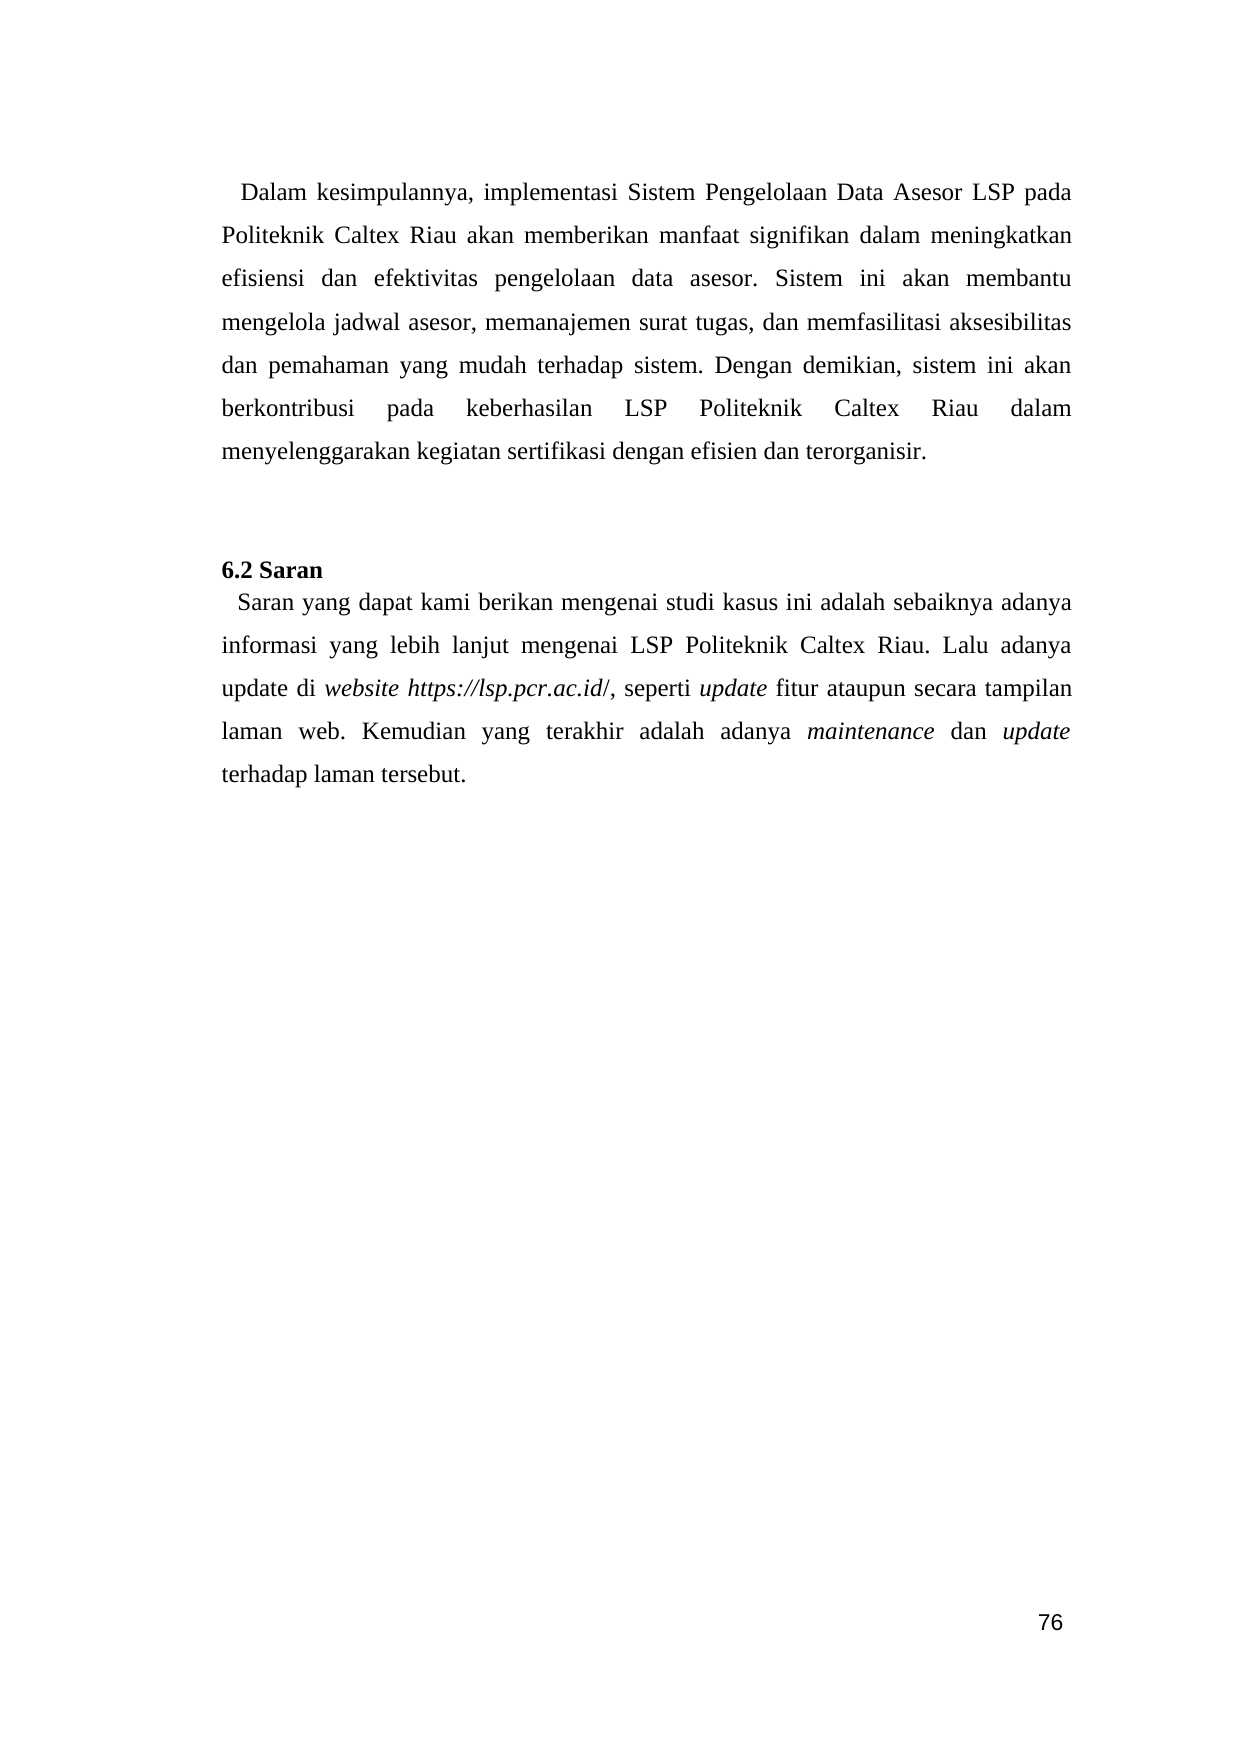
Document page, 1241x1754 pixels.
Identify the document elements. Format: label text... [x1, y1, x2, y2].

subtitle 6.2 Saran [221, 556, 1073, 584]
text Dalam kesimpulannya, implementasi Sistem Pengelolaan Data Asesor LSP pada Politeknik Caltex Riau akan memberikan manfaat signifikan dalam meningkatkan efisiensi dan efektivitas pengelolaan data asesor. Sistem ini akan membantu mengelola jadwal asesor, memanajemen surat tugas, dan memfasilitasi aksesibilitas dan pemahaman yang mudah terhadap sistem. Dengan demikian, sistem ini akan berkontribusi pada keberhasilan LSP Politeknik Caltex Riau dalam menyelenggarakan kegiatan sertifikasi dengan efisien dan terorganisir. [221, 177, 1073, 465]
text Saran yang dapat kami berikan mengenai studi kasus ini adalah sebaiknya adanya informasi yang lebih lanjut mengenai LSP Politeknik Caltex Riau. Lalu adanya update di website https://lsp.pcr.ac.id/, seperti update fitur ataupun secara tampilan laman web. Kemudian yang terakhir adalah adanya maintenance dan update terhadap laman tersebut. [221, 587, 1073, 788]
